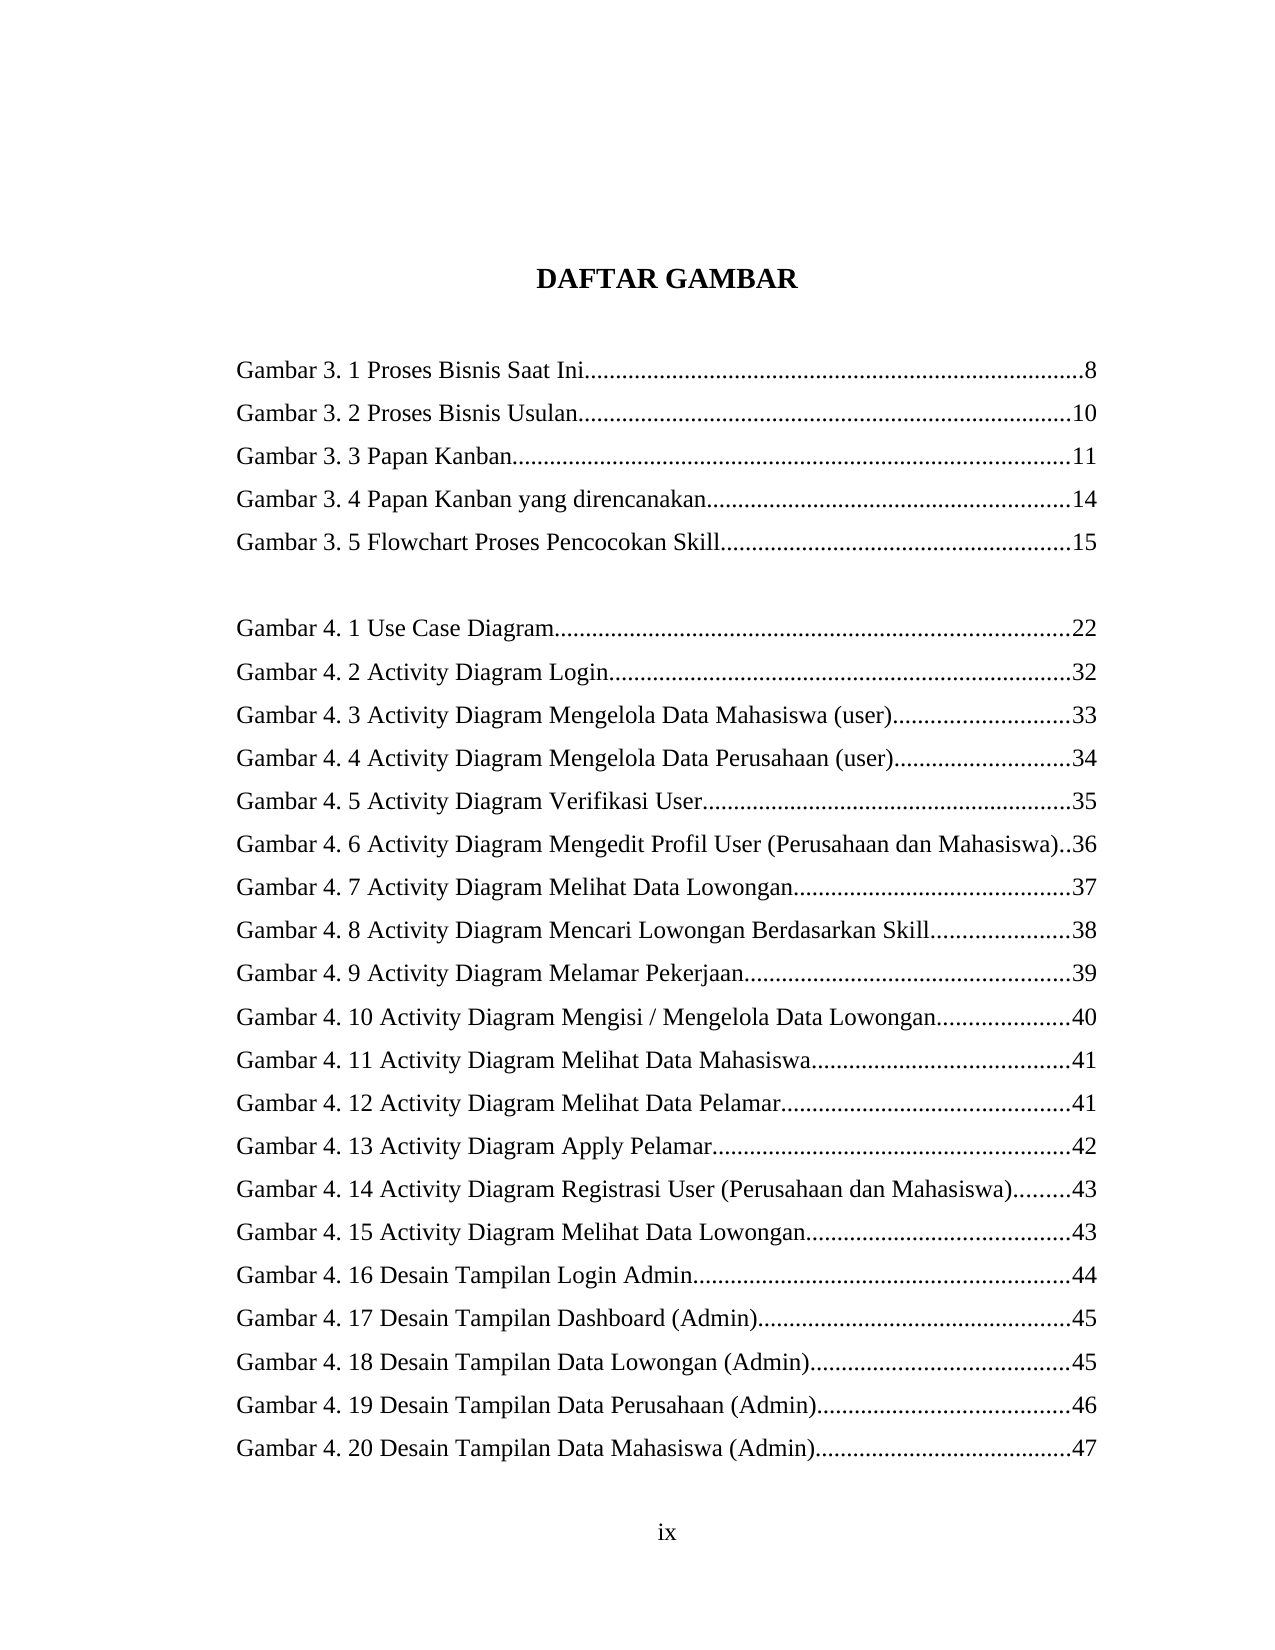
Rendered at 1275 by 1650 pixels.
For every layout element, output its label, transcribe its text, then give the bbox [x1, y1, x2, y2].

text Gambar 3. 4 Papan Kanban yang direncanakan 14 [236, 484, 1098, 513]
text Gambar 4. 6 Activity Diagram Mengedit Profil User (Perusahaan dan Mahasiswa) 36 [236, 829, 1098, 858]
text Gambar 4. 17 Desain Tampilan Dashboard (Admin) 45 [236, 1303, 1098, 1332]
text Gambar 3. 3 Papan Kanban 11 [236, 441, 1098, 470]
text Gambar 4. 11 Activity Diagram Melihat Data Mahasiswa 41 [236, 1045, 1098, 1073]
text Gambar 4. 2 Activity Diagram Login 32 [236, 657, 1098, 685]
text Gambar 4. 16 Desain Tampilan Login Admin 44 [236, 1260, 1098, 1289]
text Gambar 4. 13 Activity Diagram Apply Pelamar 42 [236, 1131, 1098, 1160]
text Gambar 4. 7 Activity Diagram Melihat Data Lowongan 37 [236, 872, 1098, 901]
text Gambar 3. 1 Proses Bisnis Saat Ini 8 [236, 355, 1098, 383]
text Gambar 4. 12 Activity Diagram Melihat Data Pelamar 41 [236, 1088, 1098, 1117]
text Gambar 4. 9 Activity Diagram Melamar Pekerjaan 39 [236, 958, 1098, 987]
text Gambar 4. 15 Activity Diagram Melihat Data Lowongan 43 [236, 1217, 1098, 1246]
text Gambar 4. 20 Desain Tampilan Data Mahasiswa (Admin) 47 [236, 1433, 1098, 1462]
text Gambar 4. 19 Desain Tampilan Data Perusahaan (Admin) 46 [236, 1390, 1098, 1418]
text Gambar 4. 10 Activity Diagram Mengisi / Mengelola Data Lowongan 40 [236, 1002, 1098, 1030]
text Gambar 4. 14 Activity Diagram Registrasi User (Perusahaan dan Mahasiswa) 43 [236, 1174, 1098, 1203]
text Gambar 4. 8 Activity Diagram Mencari Lowongan Berdasarkan Skill 38 [236, 915, 1098, 944]
text Gambar 4. 3 Activity Diagram Mengelola Data Mahasiswa (user) 33 [236, 700, 1098, 728]
text Gambar 3. 5 Flowchart Proses Pencocokan Skill 15 [236, 527, 1098, 556]
text Gambar 4. 1 Use Case Diagram 22 [236, 613, 1098, 642]
subtitle DAFTAR GAMBAR [236, 261, 1098, 295]
text Gambar 4. 5 Activity Diagram Verifikasi User 35 [236, 786, 1098, 815]
text Gambar 4. 18 Desain Tampilan Data Lowongan (Admin) 45 [236, 1347, 1098, 1375]
text Gambar 4. 4 Activity Diagram Mengelola Data Perusahaan (user) 34 [236, 743, 1098, 772]
text Gambar 3. 2 Proses Bisnis Usulan 10 [236, 398, 1098, 427]
